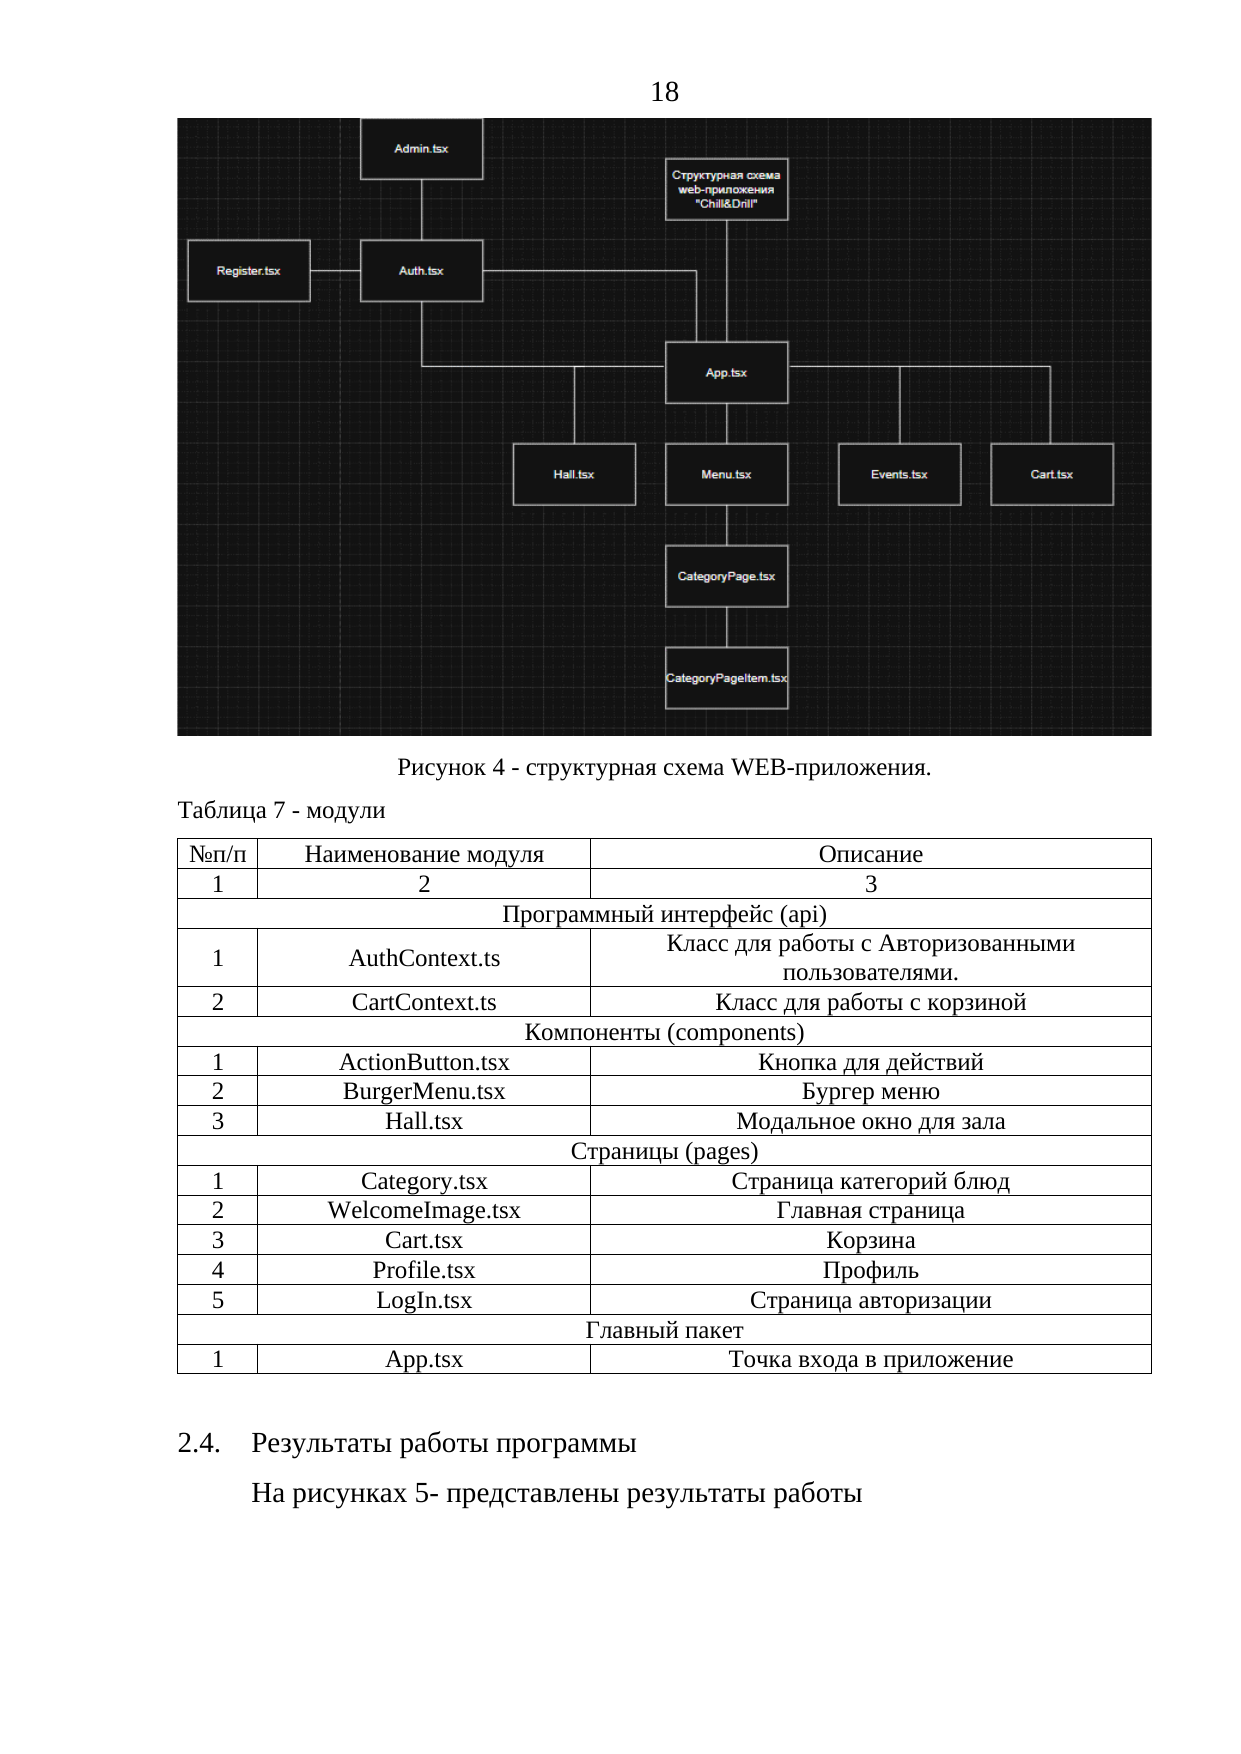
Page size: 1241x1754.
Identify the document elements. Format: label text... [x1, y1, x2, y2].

table_cell Кнопка для действий [591, 1047, 1151, 1075]
table_cell 1 [178, 1345, 257, 1373]
table_header Наименование модуля [258, 839, 590, 868]
table_cell Страница категорий блюд [591, 1166, 1151, 1194]
table_header Описание [591, 839, 1151, 868]
table_cell Программный интерфейс (api) [178, 899, 1151, 927]
table_cell LogIn.tsx [258, 1285, 590, 1314]
table_cell 3 [178, 1225, 257, 1254]
table_cell Cart.tsx [258, 1225, 590, 1254]
table_cell Страницы (pages) [178, 1136, 1151, 1165]
table_cell 1 [178, 1166, 257, 1194]
table_cell Корзина [591, 1225, 1151, 1254]
table_cell 3 [178, 1106, 257, 1135]
table_cell Точка входа в приложение [591, 1345, 1151, 1373]
table_cell Главный пакет [178, 1315, 1151, 1343]
table_cell Класс для работы с Авторизованными пользователями. [591, 929, 1151, 986]
table_cell 1 [178, 869, 257, 898]
table_cell Главная страница [591, 1196, 1151, 1224]
picture [177, 118, 1152, 736]
table_cell 1 [178, 1047, 257, 1075]
table_cell 2 [178, 987, 257, 1016]
text Таблица 7 - модули [177, 795, 1152, 824]
table_cell 3 [591, 869, 1151, 898]
table_cell 2 [178, 1196, 257, 1224]
table_cell Компоненты (components) [178, 1017, 1151, 1046]
table_cell Страница авторизации [591, 1285, 1151, 1314]
table_cell Hall.tsx [258, 1106, 590, 1135]
table_cell BurgerMenu.tsx [258, 1076, 590, 1105]
table_cell CartContext.ts [258, 987, 590, 1016]
table_cell 5 [178, 1285, 257, 1314]
table_cell 1 [178, 929, 257, 986]
table_cell Модальное окно для зала [591, 1106, 1151, 1135]
text На рисунках 5- представлены результаты работы [177, 1475, 1152, 1508]
table_cell App.tsx [258, 1345, 590, 1373]
table_cell Category.tsx [258, 1166, 590, 1194]
table_header №п/п [178, 839, 257, 868]
table_cell Класс для работы c корзиной [591, 987, 1151, 1016]
table_cell Бургер меню [591, 1076, 1151, 1105]
table_cell WelcomeImage.tsx [258, 1196, 590, 1224]
table_cell Profile.tsx [258, 1255, 590, 1284]
table_cell 2 [178, 1076, 257, 1105]
table_cell AuthContext.ts [258, 929, 590, 986]
table_cell Профиль [591, 1255, 1151, 1284]
table_cell ActionButton.tsx [258, 1047, 590, 1075]
table_cell 2 [258, 869, 590, 898]
table_cell 4 [178, 1255, 257, 1284]
subtitle Результаты работы программы [177, 1425, 1152, 1458]
text Рисунок 4 - структурная схема WEB-приложения. [177, 752, 1152, 781]
